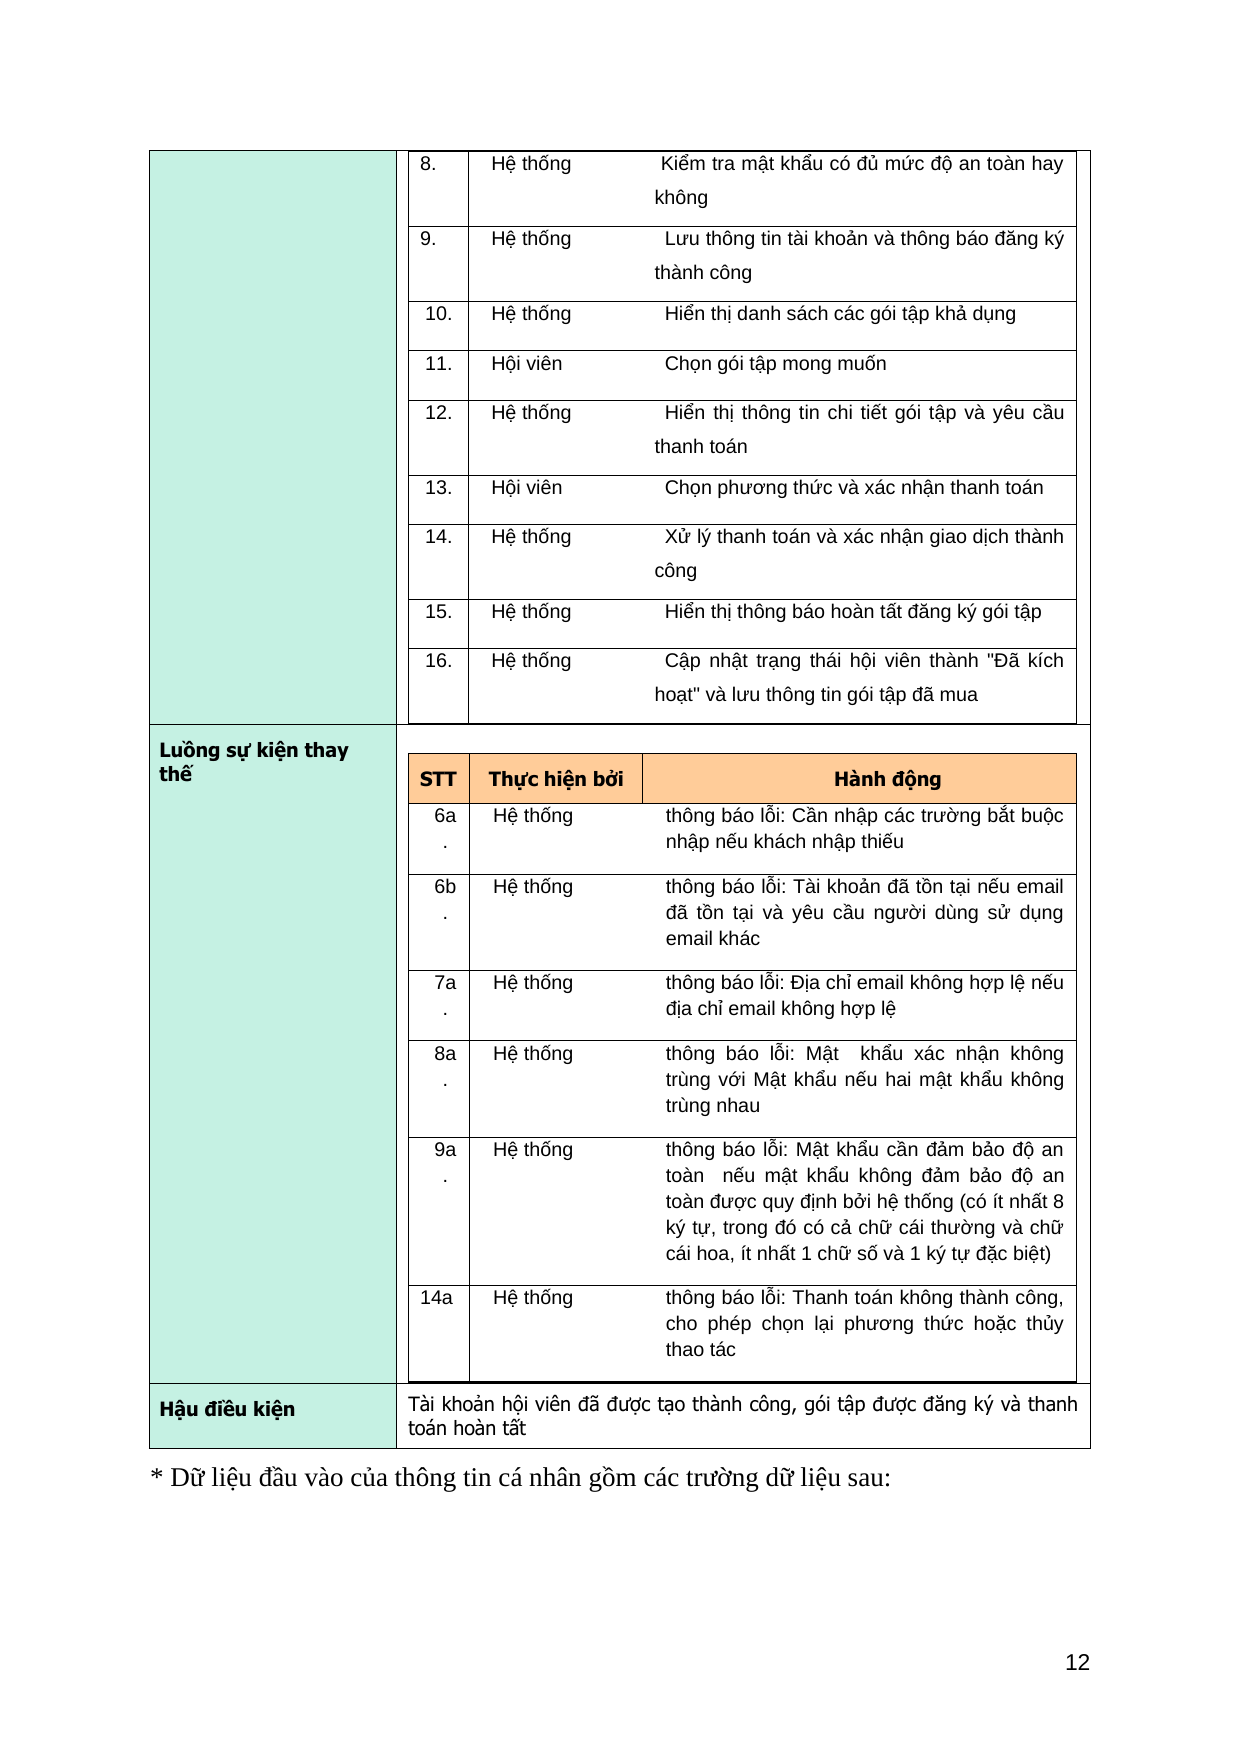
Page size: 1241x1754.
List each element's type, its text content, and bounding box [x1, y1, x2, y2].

text * Dữ liệu đầu vào của thông tin cá nhân gồm các trường dữ liệu sau: [150, 1462, 1090, 1493]
